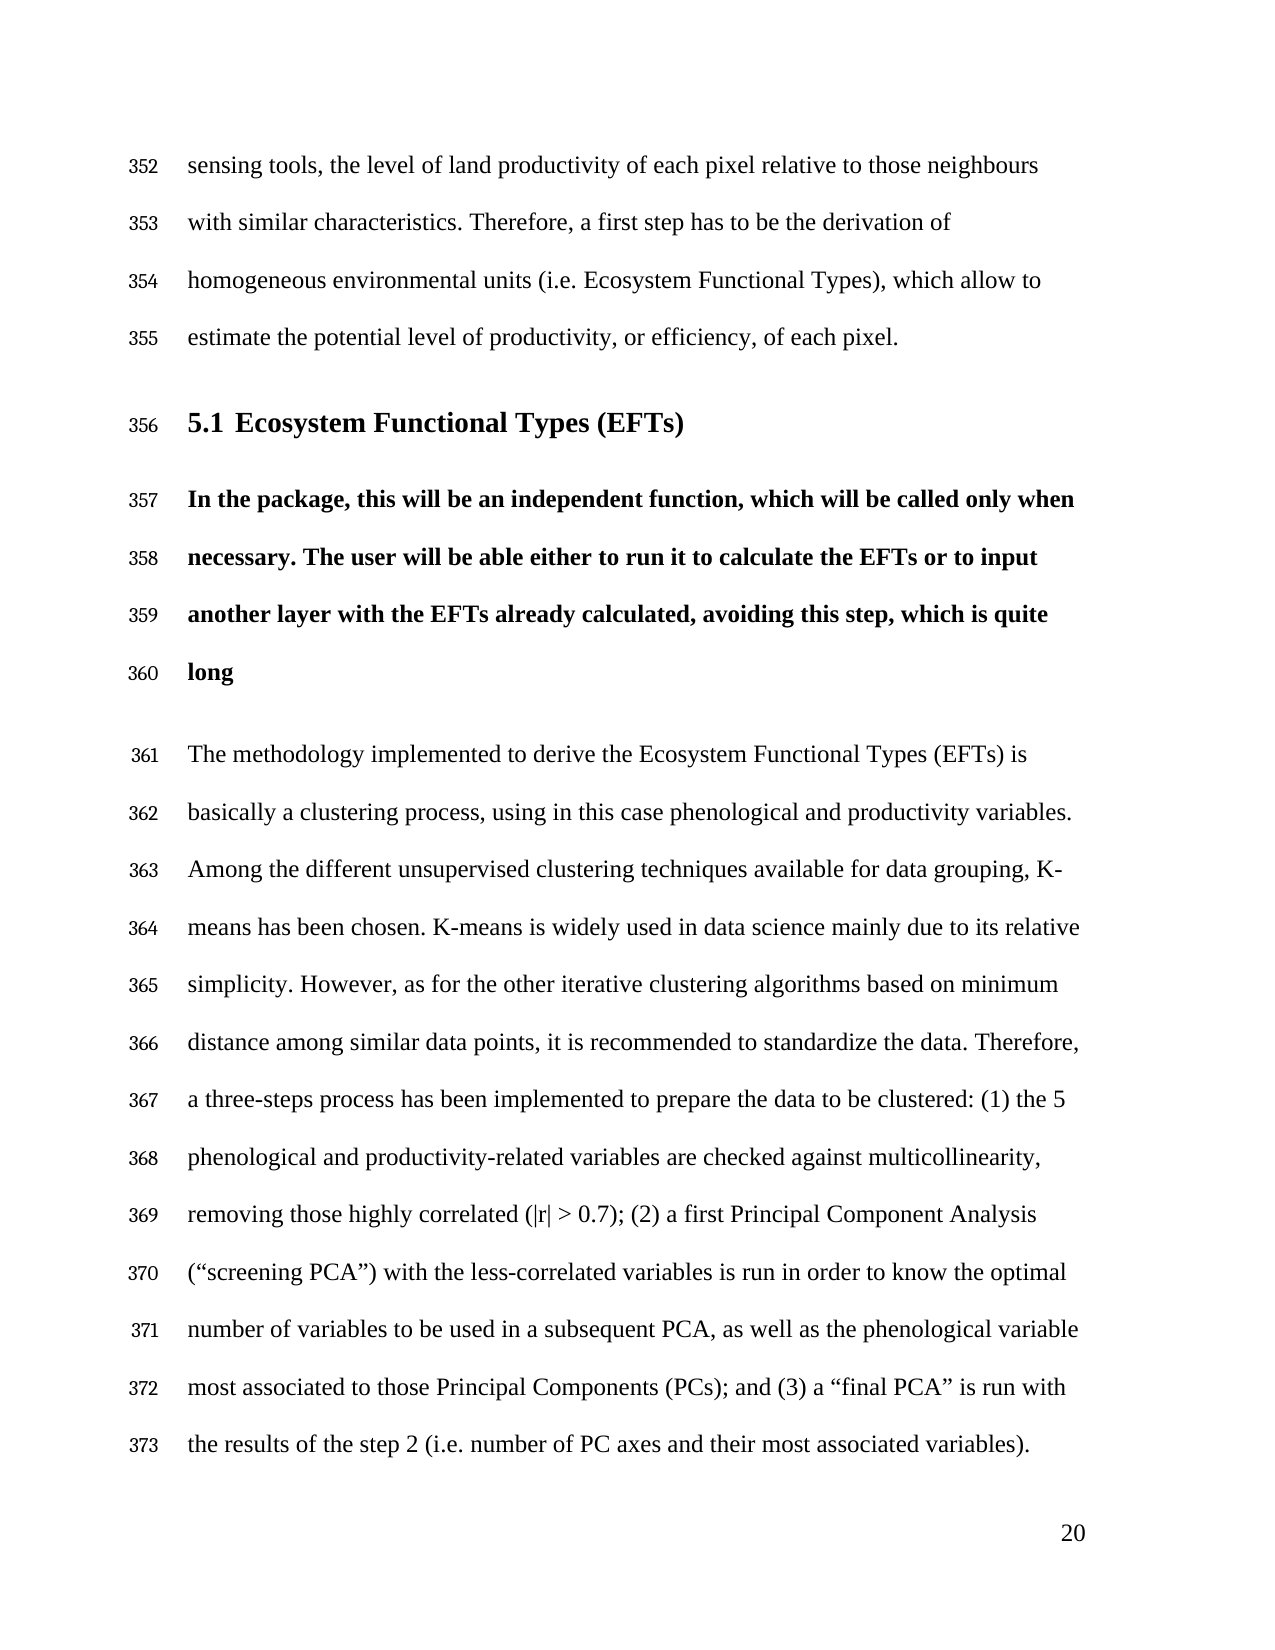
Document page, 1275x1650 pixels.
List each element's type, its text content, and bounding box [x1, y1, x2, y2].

subtitle Ecosystem Functional Types (EFTs) [187, 405, 1087, 438]
text In the package, this will be an independent function, which will be called only when necessary. The user will be able either to run it to calculate the EFTs or to input another layer with the EFTs already calculated, avoiding this step, which is quite long [187, 484, 1087, 686]
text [187, 150, 1087, 351]
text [187, 739, 1087, 1458]
